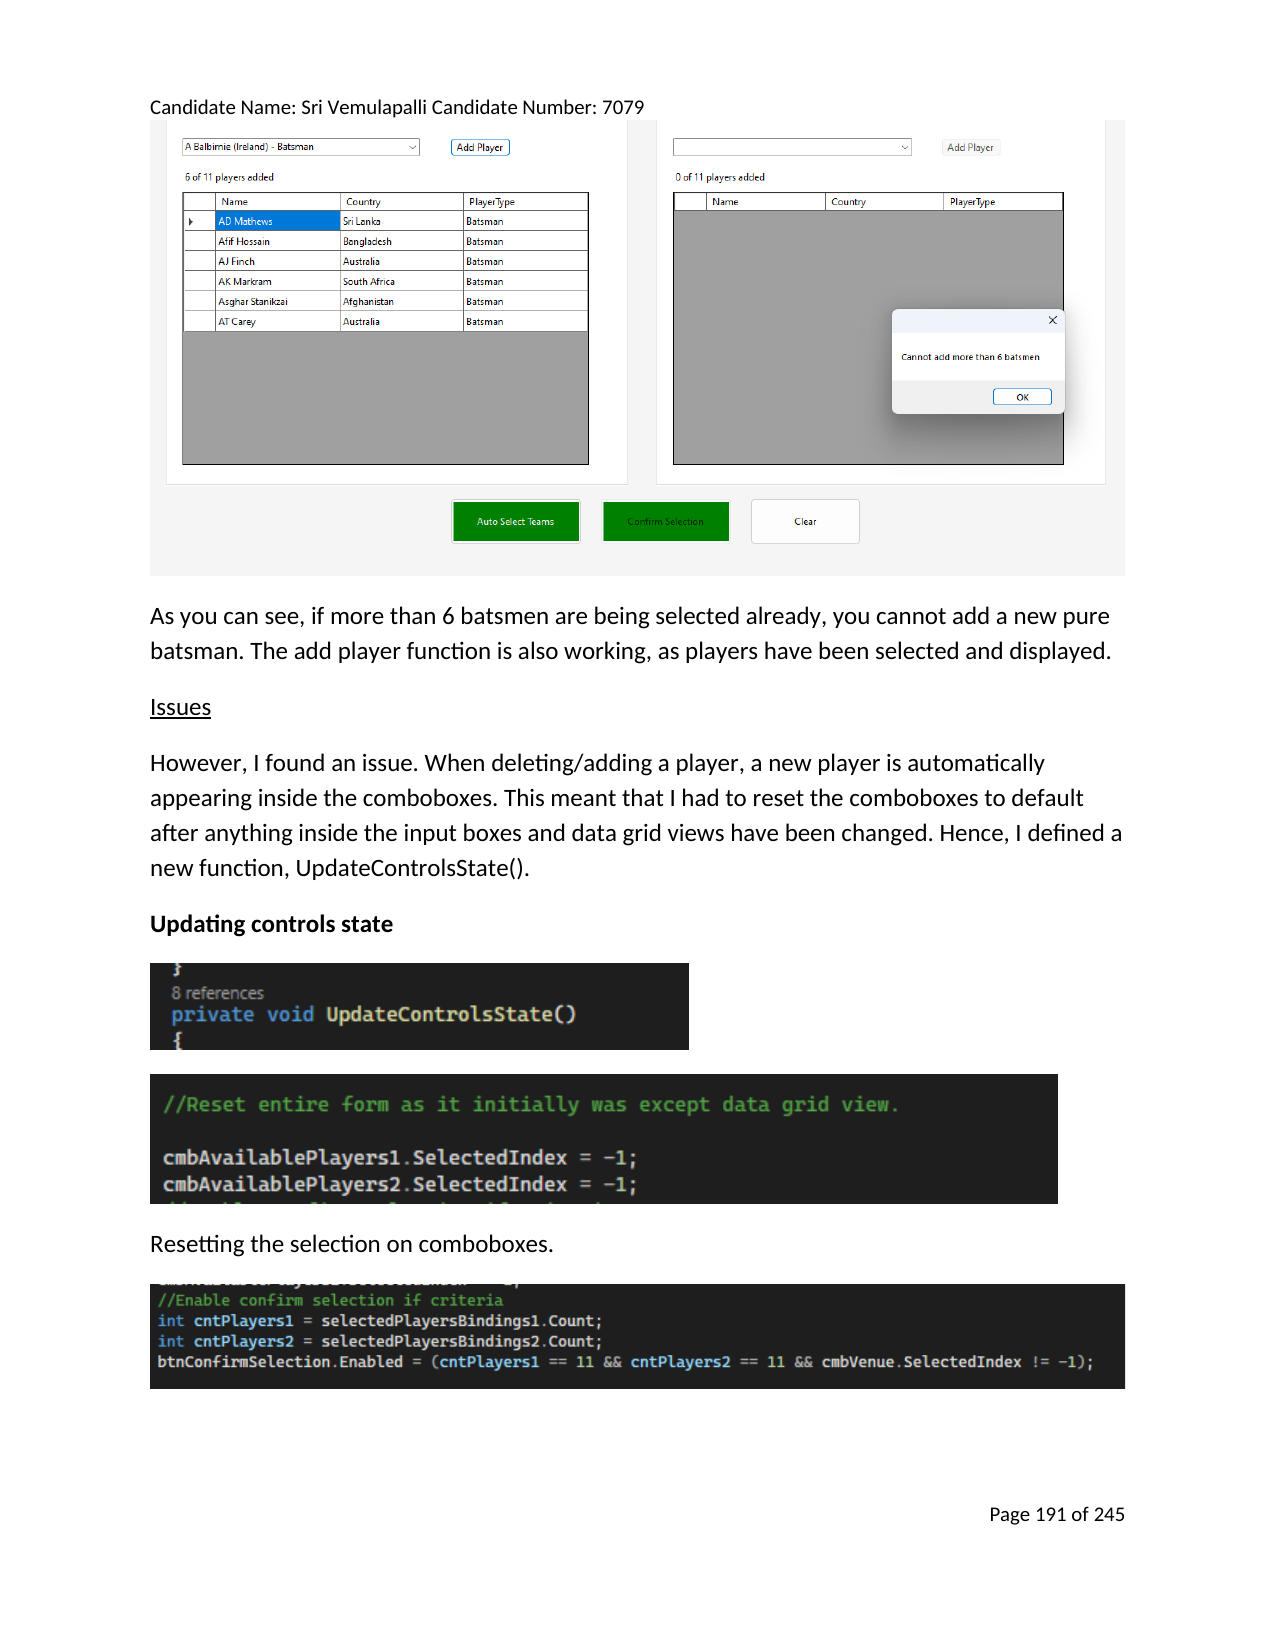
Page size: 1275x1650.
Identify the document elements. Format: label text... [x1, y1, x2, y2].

text As you can see, if more than 6 batsmen are being selected already, you cannot add a new pure batsman. The add player function is also working, as players have been selected and displayed. [150, 600, 1125, 666]
text Issues [150, 691, 1125, 722]
picture [150, 1074, 1058, 1204]
picture [150, 1284, 1125, 1389]
text However, I found an issue. When deleting/adding a player, a new player is automatically appearing inside the comboboxes. This meant that I had to reset the comboboxes to default after anything inside the input boxes and data grid views have been changed. Hence, I defined a new function, UpdateControlsState(). [150, 747, 1125, 883]
picture [150, 963, 689, 1050]
text Updating controls state [150, 908, 1125, 938]
picture [150, 120, 1125, 576]
text Resetting the selection on comboboxes. [150, 1228, 1125, 1259]
